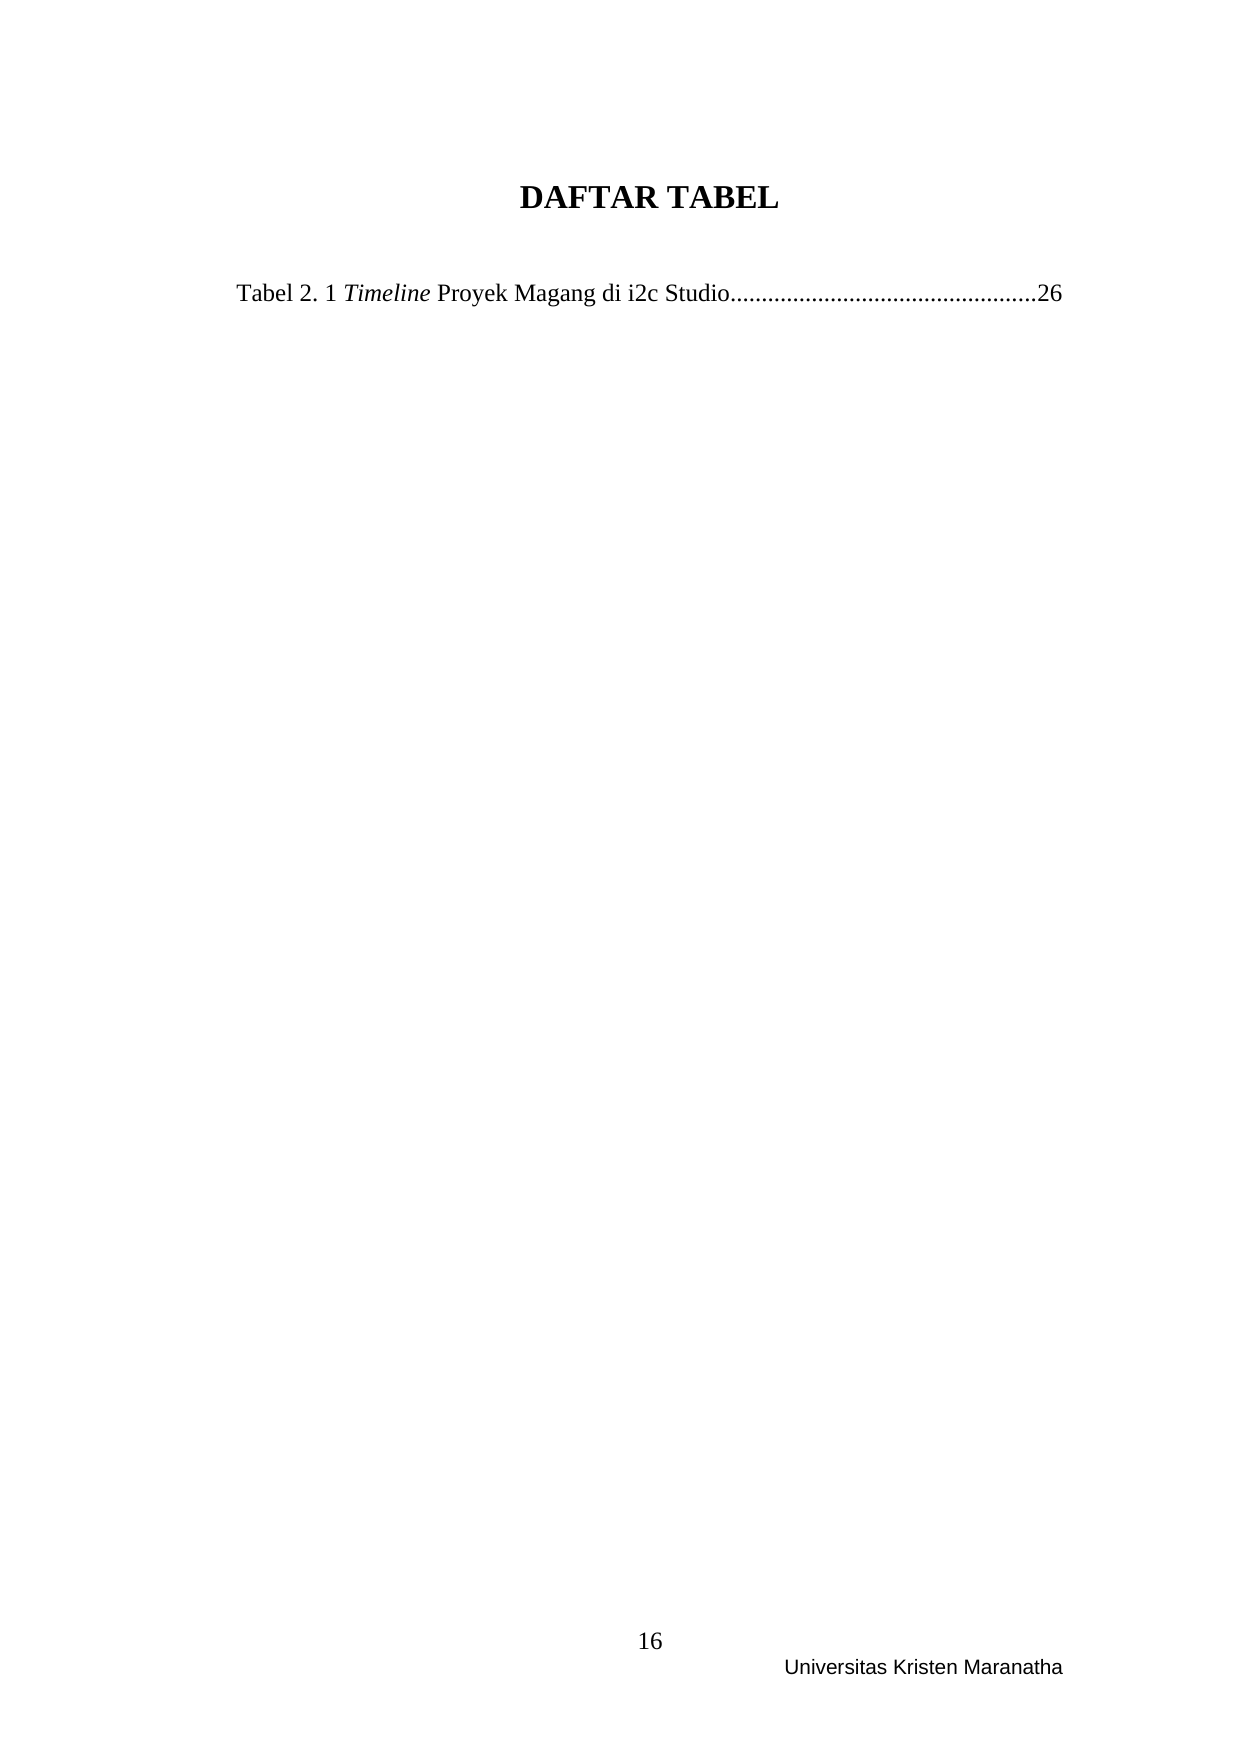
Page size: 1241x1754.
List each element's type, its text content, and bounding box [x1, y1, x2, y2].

subtitle DAFTAR TABEL [236, 177, 1063, 216]
